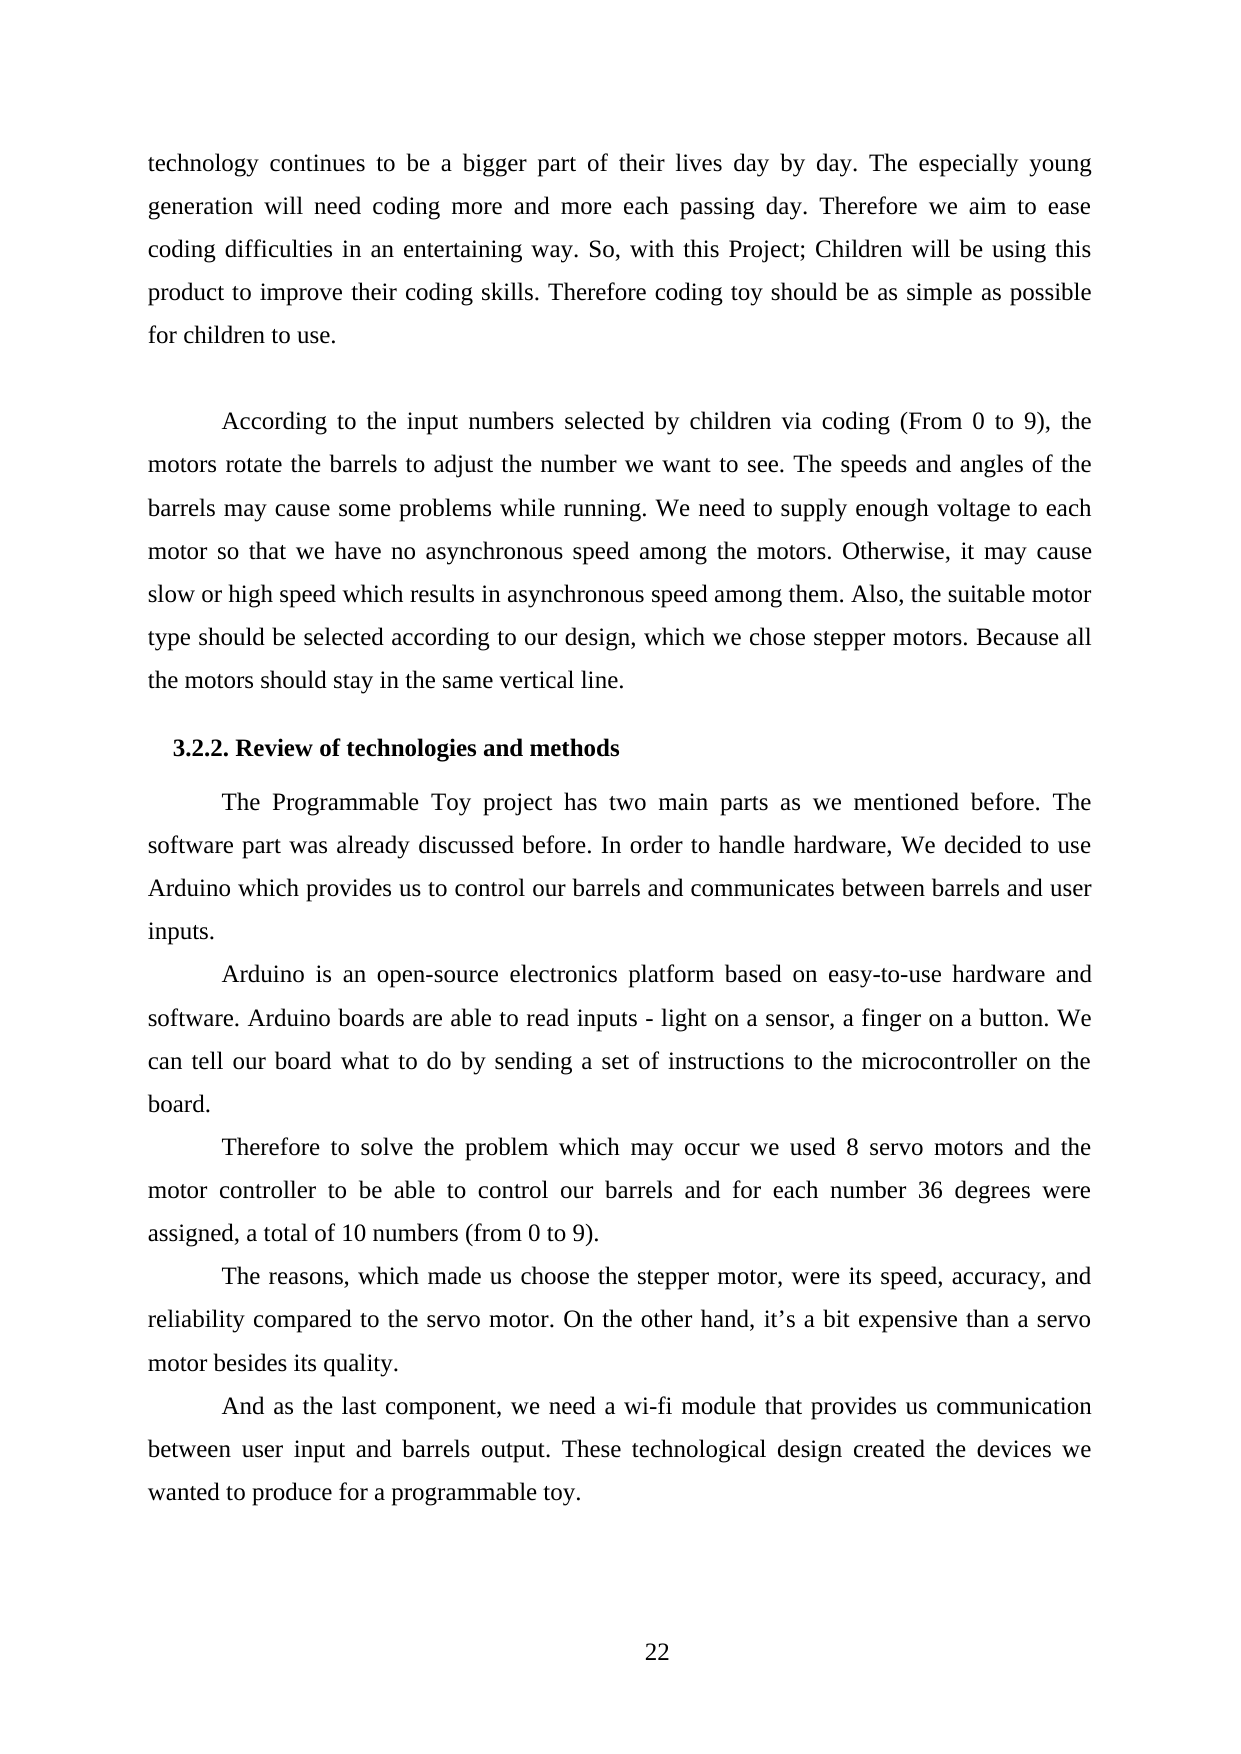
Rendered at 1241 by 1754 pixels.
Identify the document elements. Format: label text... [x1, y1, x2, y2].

text And as the last component, we need a wi-fi module that provides us communication between user input and barrels output. These technological design created the devices we wanted to produce for a programmable toy. [148, 1391, 1093, 1506]
text According to the input numbers selected by children via coding (From 0 to 9), the motors rotate the barrels to adjust the number we want to see. The speeds and angles of the barrels may cause some problems while running. We need to supply enough voltage to each motor so that we have no asynchronous speed among the motors. Otherwise, it may cause slow or high speed which results in asynchronous speed among them. Also, the suitable motor type should be selected according to our design, which we chose stepper motors. Because all the motors should stay in the same vertical line. [148, 406, 1093, 694]
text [148, 148, 1093, 349]
subtitle 3.2.2. Review of technologies and methods [148, 733, 1093, 762]
text The Programmable Toy project has two main parts as we mentioned before. The software part was already discussed before. In order to handle hardware, We decided to use Arduino which provides us to control our barrels and communicates between barrels and user inputs. [148, 787, 1093, 945]
text The reasons, which made us choose the stepper motor, were its speed, accuracy, and reliability compared to the servo motor. On the other hand, it’s a bit expensive than a servo motor besides its quality. [148, 1261, 1093, 1376]
text Arduino is an open-source electronics platform based on easy-to-use hardware and software. Arduino boards are able to read inputs - light on a sensor, a finger on a button. We can tell our board what to do by sending a set of instructions to the microcontroller on the board. [148, 959, 1093, 1118]
text Therefore to solve the problem which may occur we used 8 servo motors and the motor controller to be able to control our barrels and for each number 36 degrees were assigned, a total of 10 numbers (from 0 to 9). [148, 1132, 1093, 1247]
